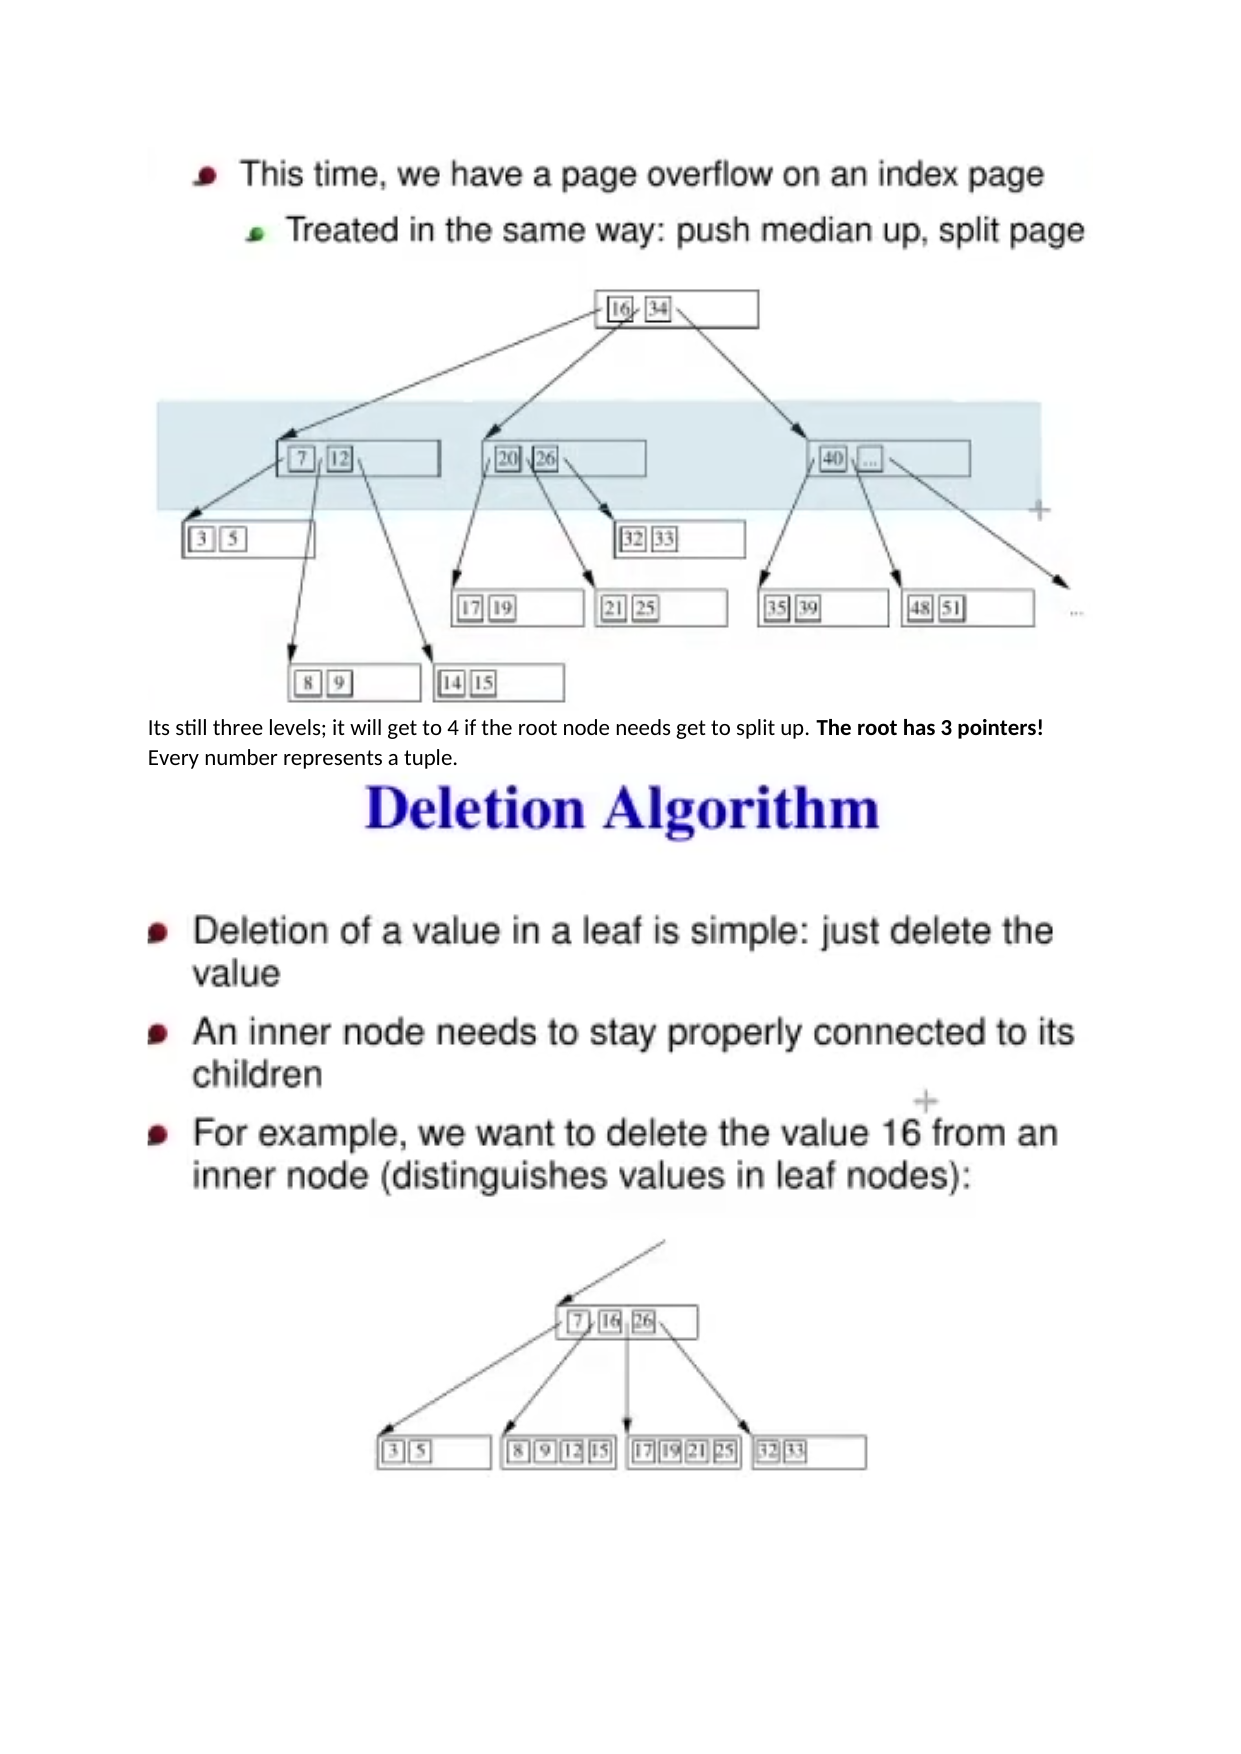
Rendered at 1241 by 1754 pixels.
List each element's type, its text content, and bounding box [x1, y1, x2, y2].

text Its still three levels; it will get to 4 if the root node needs get to split up. The root has 3 pointers! [148, 713, 1093, 741]
picture [147, 773, 1093, 1486]
picture [147, 147, 1093, 711]
text Every number represents a tuple. [148, 743, 1093, 771]
